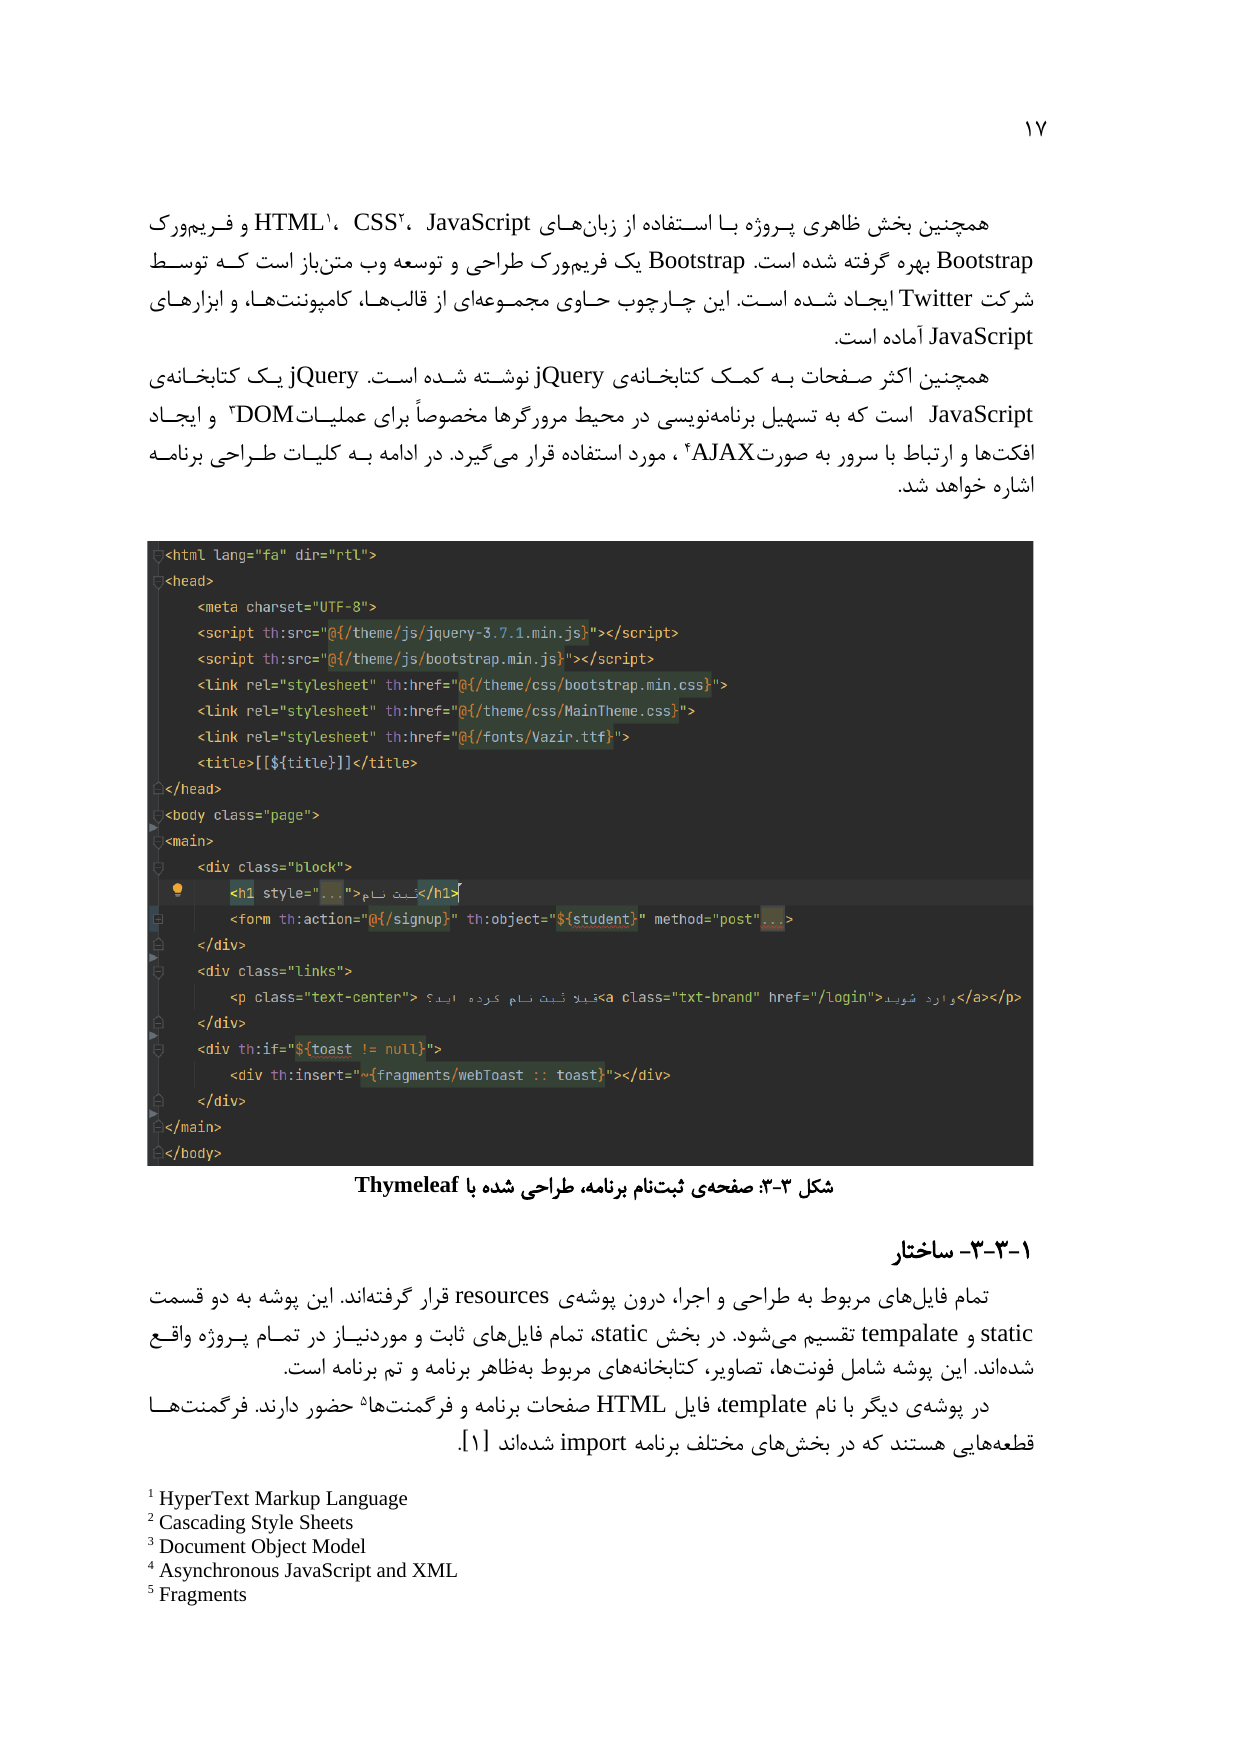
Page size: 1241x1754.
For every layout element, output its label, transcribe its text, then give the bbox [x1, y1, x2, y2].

text همچنین بخش ظاهری پروژه با استفاده از زبان‌های HTML، CSS، JavaScript و فریم‌ورک Bootstrap بهره گرفته شده است. Bootstrap یک فریم‌‍ورک طراحی و توسعه وب متن‌باز است که توسط شرکت Twitter ایجاد شده است. این چارچوب حاوی مجموعه‌ای از قالب‌ها، کامپوننت‌ها، و ابزار‌های JavaScript آماده است. [148, 207, 1033, 354]
text شکل 3-3: صفحه‌ی ثبت‌نام برنامه، طراحی شده با Thymeleaf [148, 1171, 1033, 1201]
subtitle 3-3-1- ساختار [148, 1238, 1033, 1268]
text در پوشه‌ی دیگر با نام template، فایل HTML صفحات برنامه و فرگمنت‌ها حضور دارند. فرگمنت‌ها قطعه‌هایی هستند که در بخش‌های مختلف برنامه import شده‌اند [1]. [148, 1389, 1033, 1460]
text همچنین اکثر صفحات به کمک کتابخانه‌ی jQuery نوشته شده است. jQuery یک کتابخانه‌ی JavaScript است که به تسهیل برنامه‌نویسی در محیط مرورگرها مخصوصاً برای عملیاتDOM و ایجاد افکت‌ها و ارتباط با سرور به صورتAJAX ، مورد استفاده قرار می‌گیرد. در ادامه به کلیات طراحی برنامه اشاره خواهد شد. [148, 361, 1033, 502]
text تمام فایل‌های مربوط به طراحی و اجرا، درون پوشه‌ی resources قرار گرفته‌اند. این پوشه به دو قسمت static و tempalate تقسیم می‌شود. در بخش static، تمام فایل‌های ثابت و موردنیاز در تمام پروژه واقع شده‌اند. این پوشه شامل فونت‌ها، تصاویر، کتابخانه‌های مربوط به‌ظاهر برنامه و تم برنامه است. [148, 1280, 1033, 1384]
picture [147, 541, 1034, 1166]
